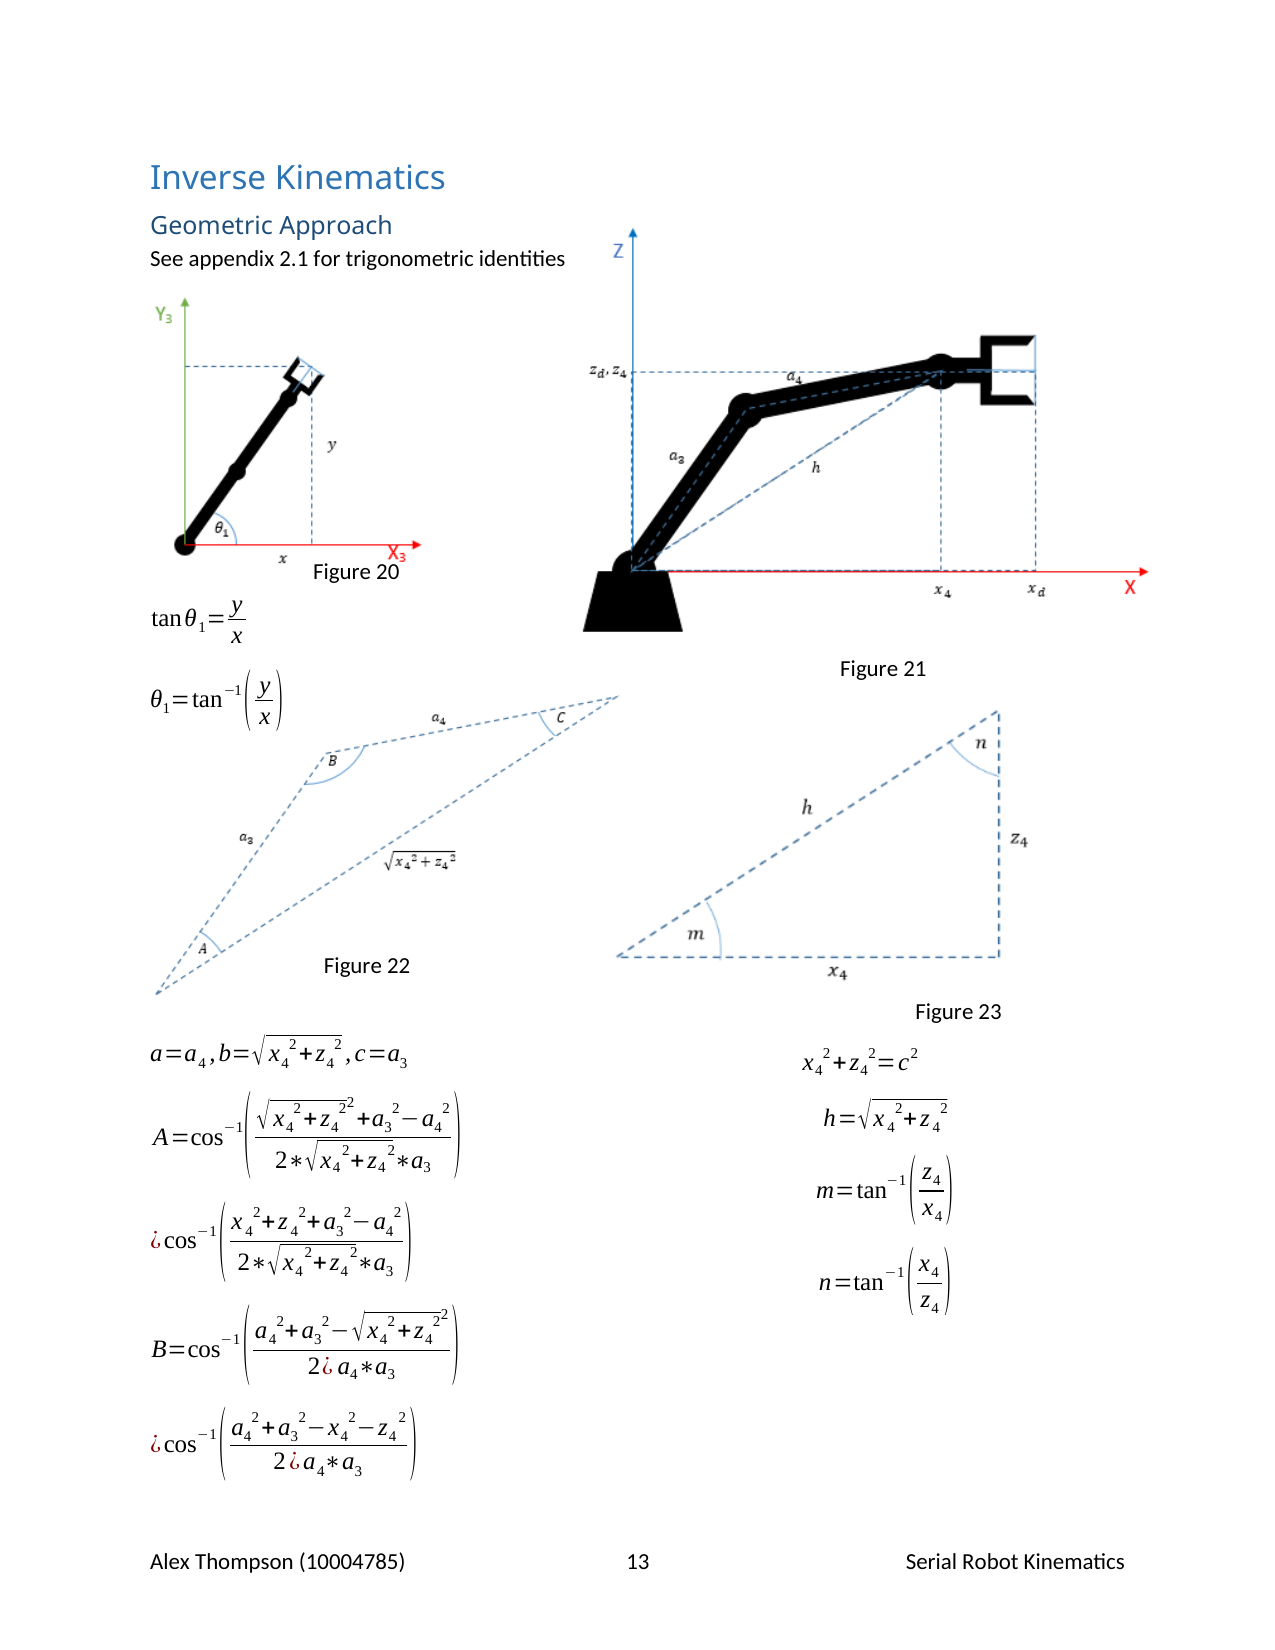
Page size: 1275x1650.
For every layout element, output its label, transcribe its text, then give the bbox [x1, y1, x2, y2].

subtitle Geometric Approach [150, 207, 1125, 241]
picture [571, 218, 1159, 645]
subtitle Inverse Kinematics [150, 154, 1125, 199]
text See appendix 2.1 for trigonometric identities [150, 244, 571, 272]
picture [150, 291, 433, 572]
picture [154, 691, 160, 698]
picture [153, 699, 159, 706]
picture [150, 690, 1035, 1004]
